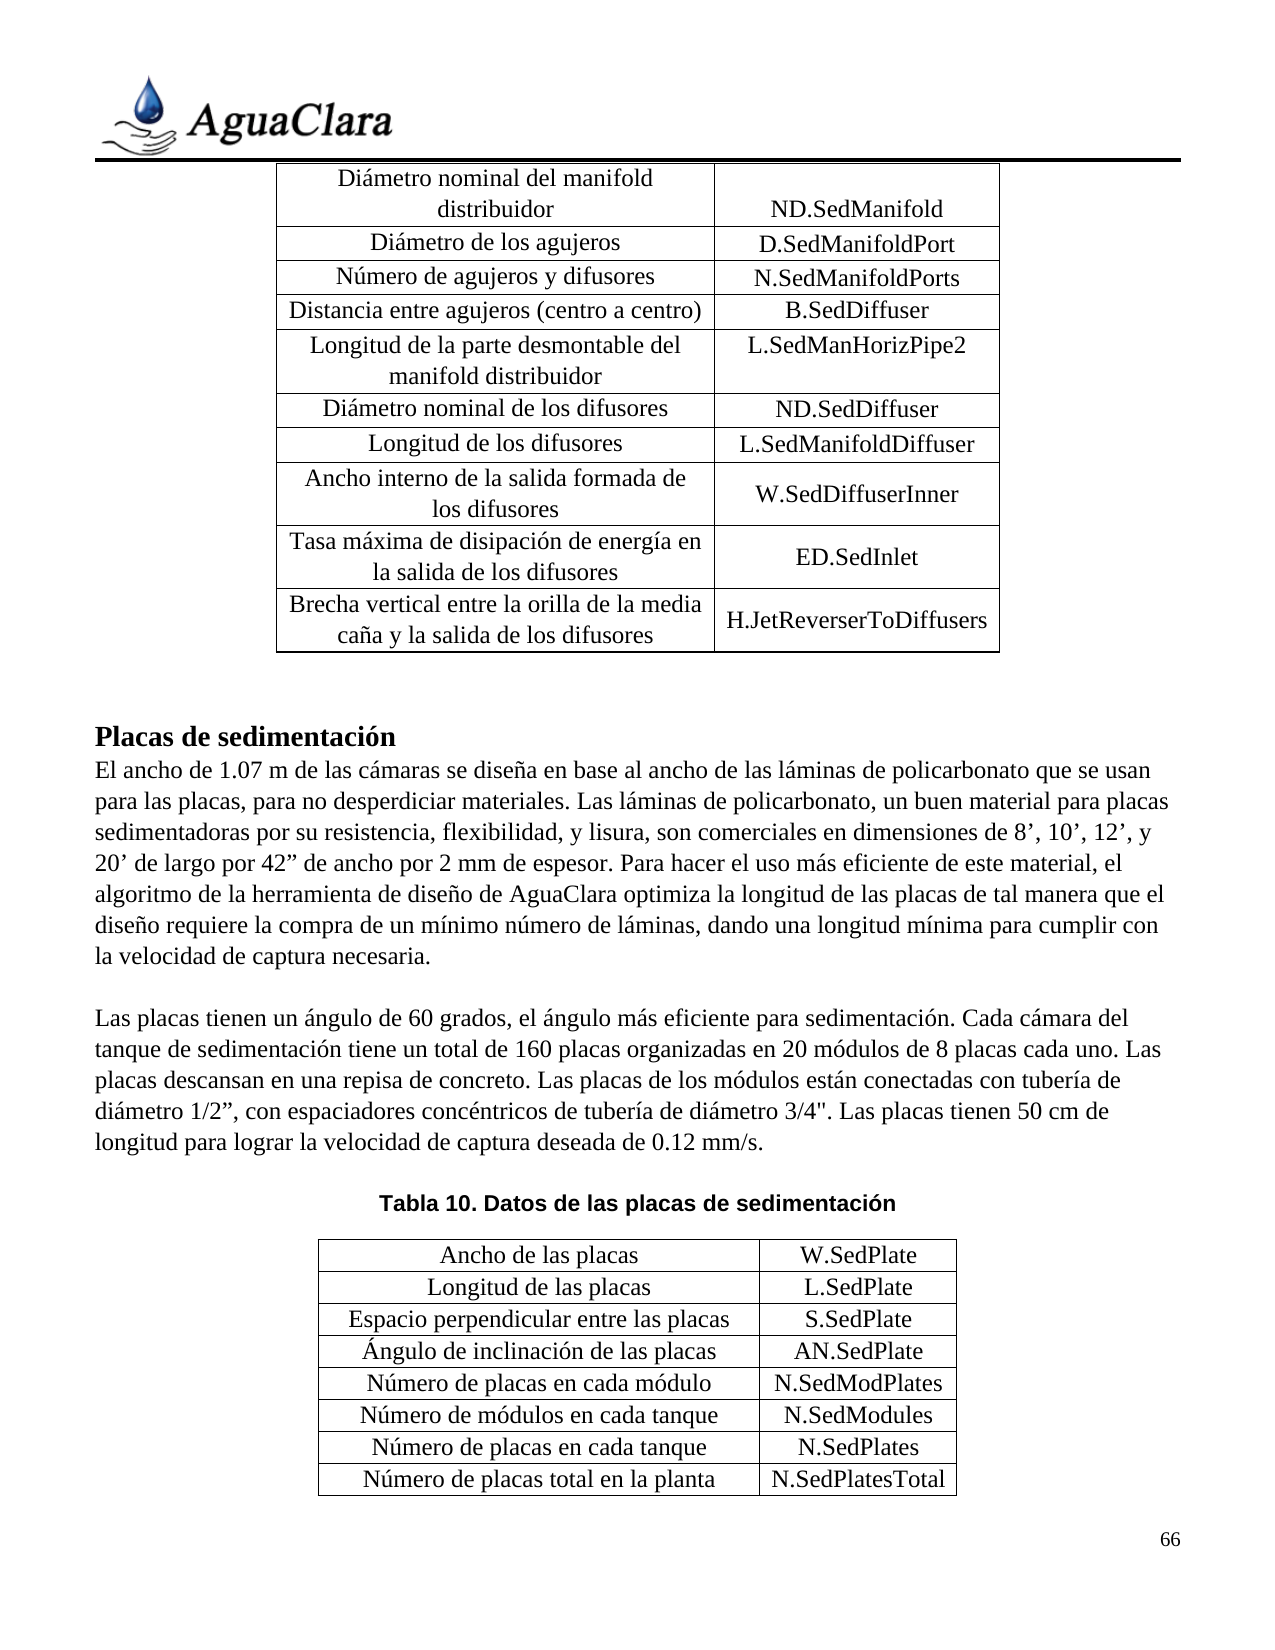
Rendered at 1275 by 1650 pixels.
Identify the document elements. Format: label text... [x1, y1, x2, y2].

table_cell AN.SedPlate [760, 1336, 956, 1367]
table_cell Longitud de la parte desmontable del manifold distribuidor [277, 330, 714, 392]
table_cell H.JetReverserToDiffusers [715, 589, 999, 651]
table_cell Brecha vertical entre la orilla de la media caña y la salida de los difusores [277, 589, 714, 651]
table_cell Distancia entre agujeros (centro a centro) [277, 295, 714, 329]
table_cell Número de placas en cada tanque [319, 1432, 759, 1463]
table_header ND.SedManifold [715, 164, 999, 226]
text Las placas tienen un ángulo de 60 grados, el ángulo más eficiente para sedimentación. Cada cámara del tanque de sedimentación tiene un total de 160 placas organizadas en 20 módulos de 8 placas cada uno. Las placas descansan en una repisa de concreto. Las placas de los módulos están conectadas con tubería de diámetro 1/2”, con espaciadores concéntricos de tubería de diámetro 3/4". Las placas tienen 50 cm de longitud para lograr la velocidad de captura deseada de 0.12 mm/s. [94, 1003, 1181, 1156]
table_header Diámetro nominal del manifold distribuidor [277, 164, 714, 226]
table_cell ED.SedInlet [715, 526, 999, 588]
table_cell Número de agujeros y difusores [277, 261, 714, 294]
table_cell Longitud de los difusores [277, 428, 714, 462]
table_cell Espacio perpendicular entre las placas [319, 1304, 759, 1335]
table_cell S.SedPlate [760, 1304, 956, 1335]
table_cell Ángulo de inclinación de las placas [319, 1336, 759, 1367]
table_cell N.SedPlatesTotal [760, 1464, 956, 1495]
subtitle Placas de sedimentación [94, 719, 1181, 752]
table_cell Diámetro de los agujeros [277, 227, 714, 260]
picture [94, 75, 412, 158]
table_cell L.SedPlate [760, 1272, 956, 1303]
table_cell Número de placas total en la planta [319, 1464, 759, 1495]
table_cell Número de módulos en cada tanque [319, 1400, 759, 1431]
table_cell L.SedManHorizPipe2 [715, 330, 999, 392]
table_cell ND.SedDiffuser [715, 394, 999, 427]
table_header Ancho de las placas [319, 1240, 759, 1271]
table_cell N.SedModules [760, 1400, 956, 1431]
table_cell N.SedPlates [760, 1432, 956, 1463]
table_cell W.SedDiffuserInner [715, 463, 999, 525]
table_cell Tasa máxima de disipación de energía en la salida de los difusores [277, 526, 714, 588]
table_cell B.SedDiffuser [715, 295, 999, 329]
table_cell Diámetro nominal de los difusores [277, 394, 714, 427]
table_cell Ancho interno de la salida formada de los difusores [277, 463, 714, 525]
table_cell N.SedManifoldPorts [715, 261, 999, 294]
table_cell N.SedModPlates [760, 1368, 956, 1399]
table_header W.SedPlate [760, 1240, 956, 1271]
table_cell Longitud de las placas [319, 1272, 759, 1303]
text El ancho de 1.07 m de las cámaras se diseña en base al ancho de las láminas de policarbonato que se usan para las placas, para no desperdiciar materiales. Las láminas de policarbonato, un buen material para placas sedimentadoras por su resistencia, flexibilidad, y lisura, son comerciales en dimensiones de 8’, 10’, 12’, y 20’ de largo por 42” de ancho por 2 mm de espesor. Para hacer el uso más eficiente de este material, el algoritmo de la herramienta de diseño de AguaClara optimiza la longitud de las placas de tal manera que el diseño requiere la compra de un mínimo número de láminas, dando una longitud mínima para cumplir con la velocidad de captura necesaria. [94, 755, 1181, 970]
table_cell D.SedManifoldPort [715, 227, 999, 260]
table_cell Número de placas en cada módulo [319, 1368, 759, 1399]
table_cell L.SedManifoldDiffuser [715, 428, 999, 462]
